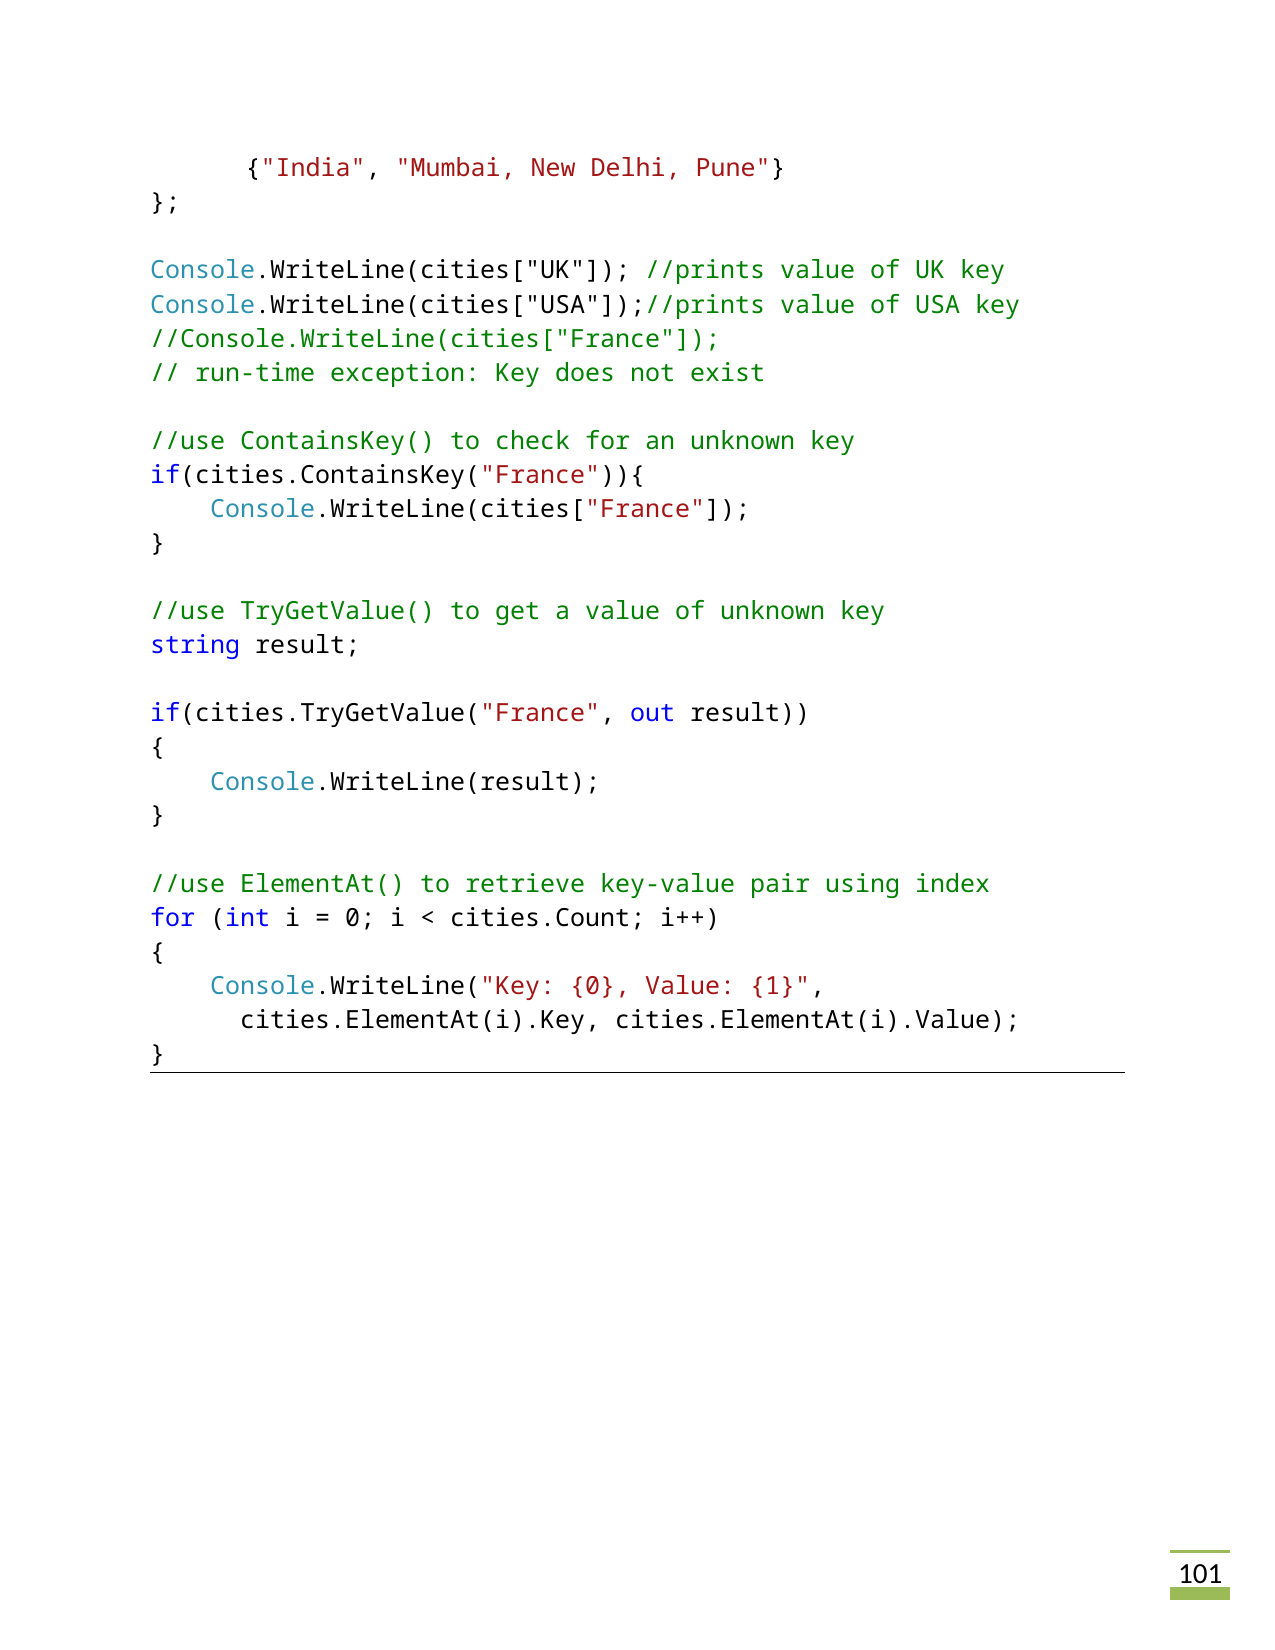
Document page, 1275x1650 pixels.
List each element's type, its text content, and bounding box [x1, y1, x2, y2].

text {"India", "Mumbai, New Delhi, Pune"} [150, 150, 1125, 184]
text { [150, 933, 1125, 967]
text Console.WriteLine(cities["France"]); [150, 491, 1125, 525]
text for (int i = 0; i < cities.Count; i++) [150, 899, 1125, 933]
text //use TryGetValue() to get a value of unknown key [150, 593, 1125, 627]
text if(cities.TryGetValue("France", out result)) [150, 695, 1125, 729]
text cities.ElementAt(i).Key, cities.ElementAt(i).Value); [150, 1002, 1125, 1036]
text } [150, 797, 1125, 831]
text { [150, 729, 1125, 763]
text Console.WriteLine("Key: {0}, Value: {1}", [150, 967, 1125, 1002]
text } [150, 525, 1125, 559]
text // run-time exception: Key does not exist [150, 354, 1125, 388]
text Console.WriteLine(result); [150, 763, 1125, 797]
text } [150, 1036, 1125, 1072]
text if(cities.ContainsKey("France")){ [150, 457, 1125, 491]
text //use ElementAt() to retrieve key-value pair using index [150, 865, 1125, 899]
text }; [150, 184, 1125, 218]
text //Console.WriteLine(cities["France"]); [150, 320, 1125, 354]
text //use ContainsKey() to check for an unknown key [150, 422, 1125, 457]
text string result; [150, 627, 1125, 661]
text Console.WriteLine(cities["USA"]);//prints value of USA key [150, 286, 1125, 320]
text Console.WriteLine(cities["UK"]); //prints value of UK key [150, 252, 1125, 286]
